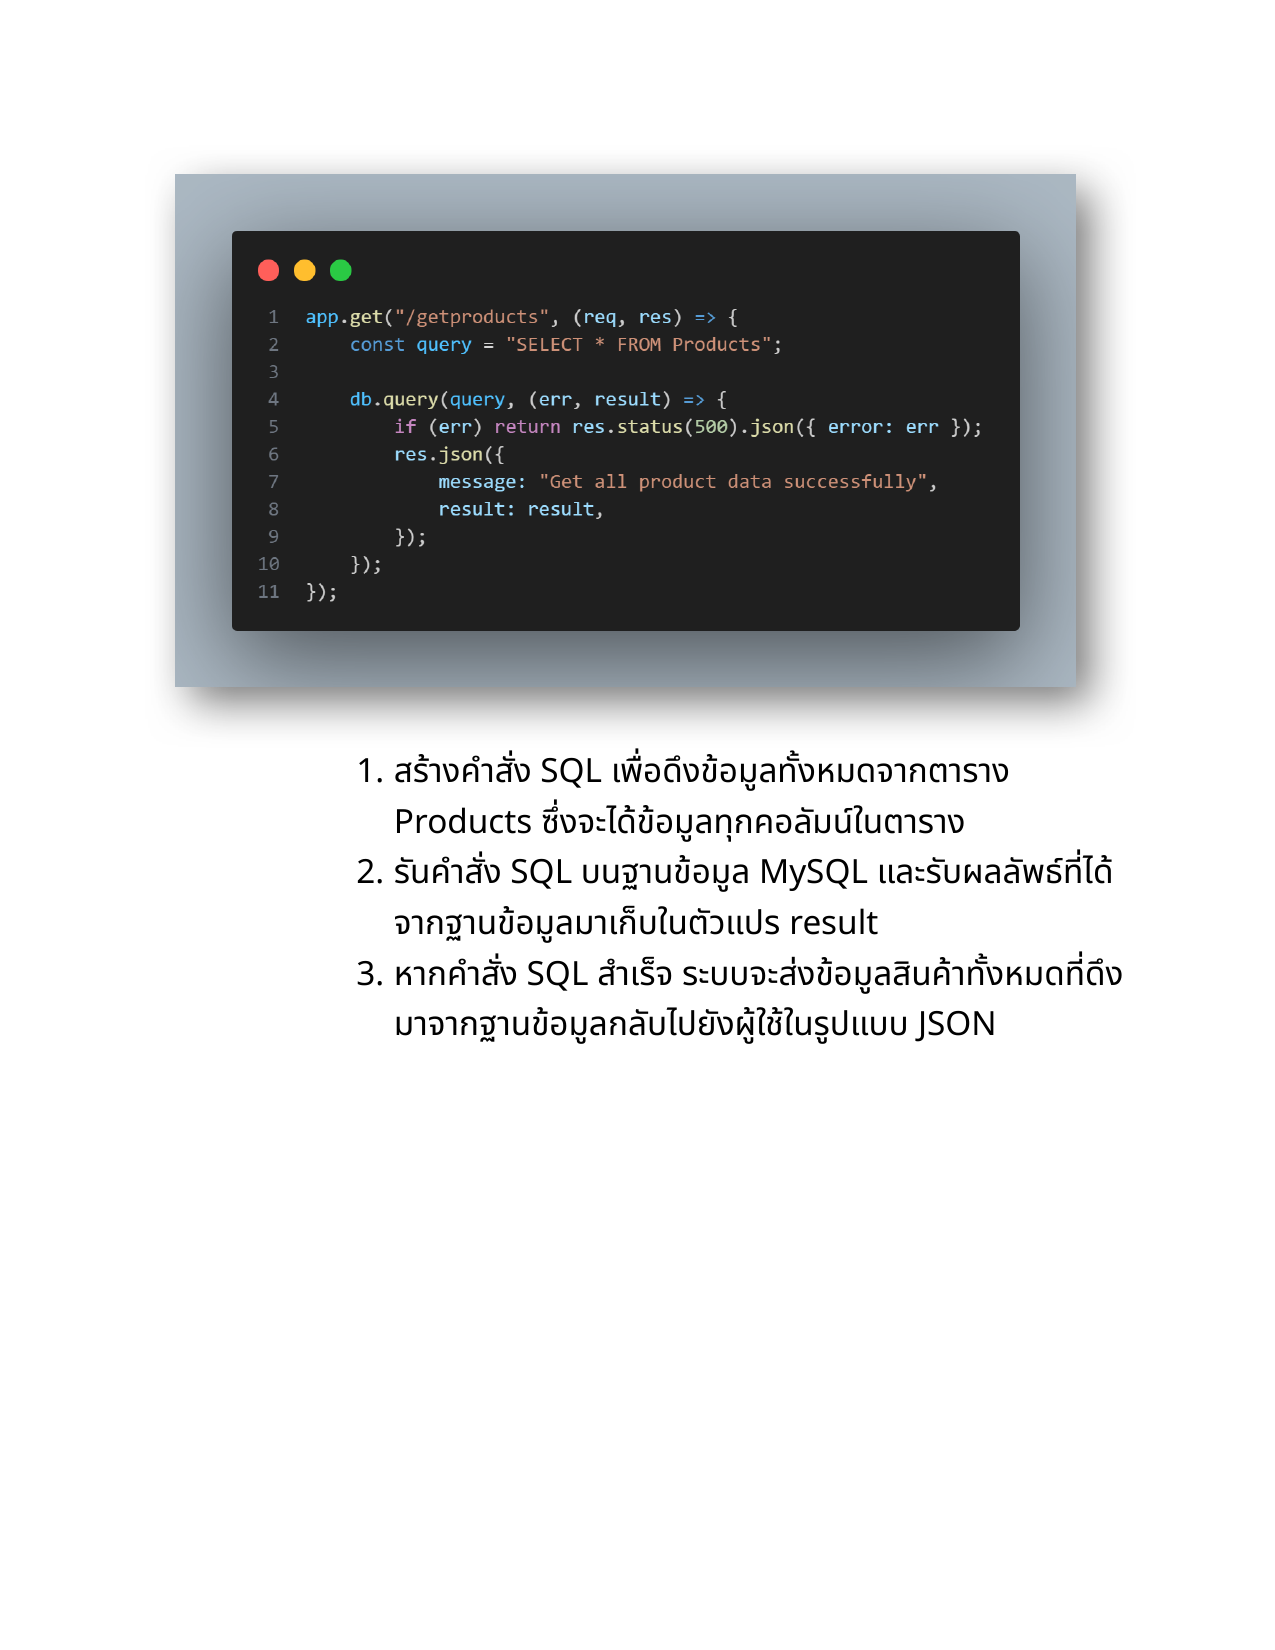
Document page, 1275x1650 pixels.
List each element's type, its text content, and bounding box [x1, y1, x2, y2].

list รันคำสั่ง SQL บนฐานข้อมูล MySQL และรับผลลัพธ์ที่ได้จากฐานข้อมูลมาเก็บในตัวแปร result [356, 848, 1125, 949]
list สร้างคำสั่ง SQL เพื่อดึงข้อมูลทั้งหมดจากตาราง Products ซึ่งจะได้ข้อมูลทุกคอลัมน์ในตาราง [356, 747, 1125, 848]
list หากคำสั่ง SQL สำเร็จ ระบบจะส่งข้อมูลสินค้าทั้งหมดที่ดึงมาจากฐานข้อมูลกลับไปยังผู้ใช้ในรูปแบบ JSON [356, 949, 1125, 1051]
picture [175, 174, 1076, 687]
